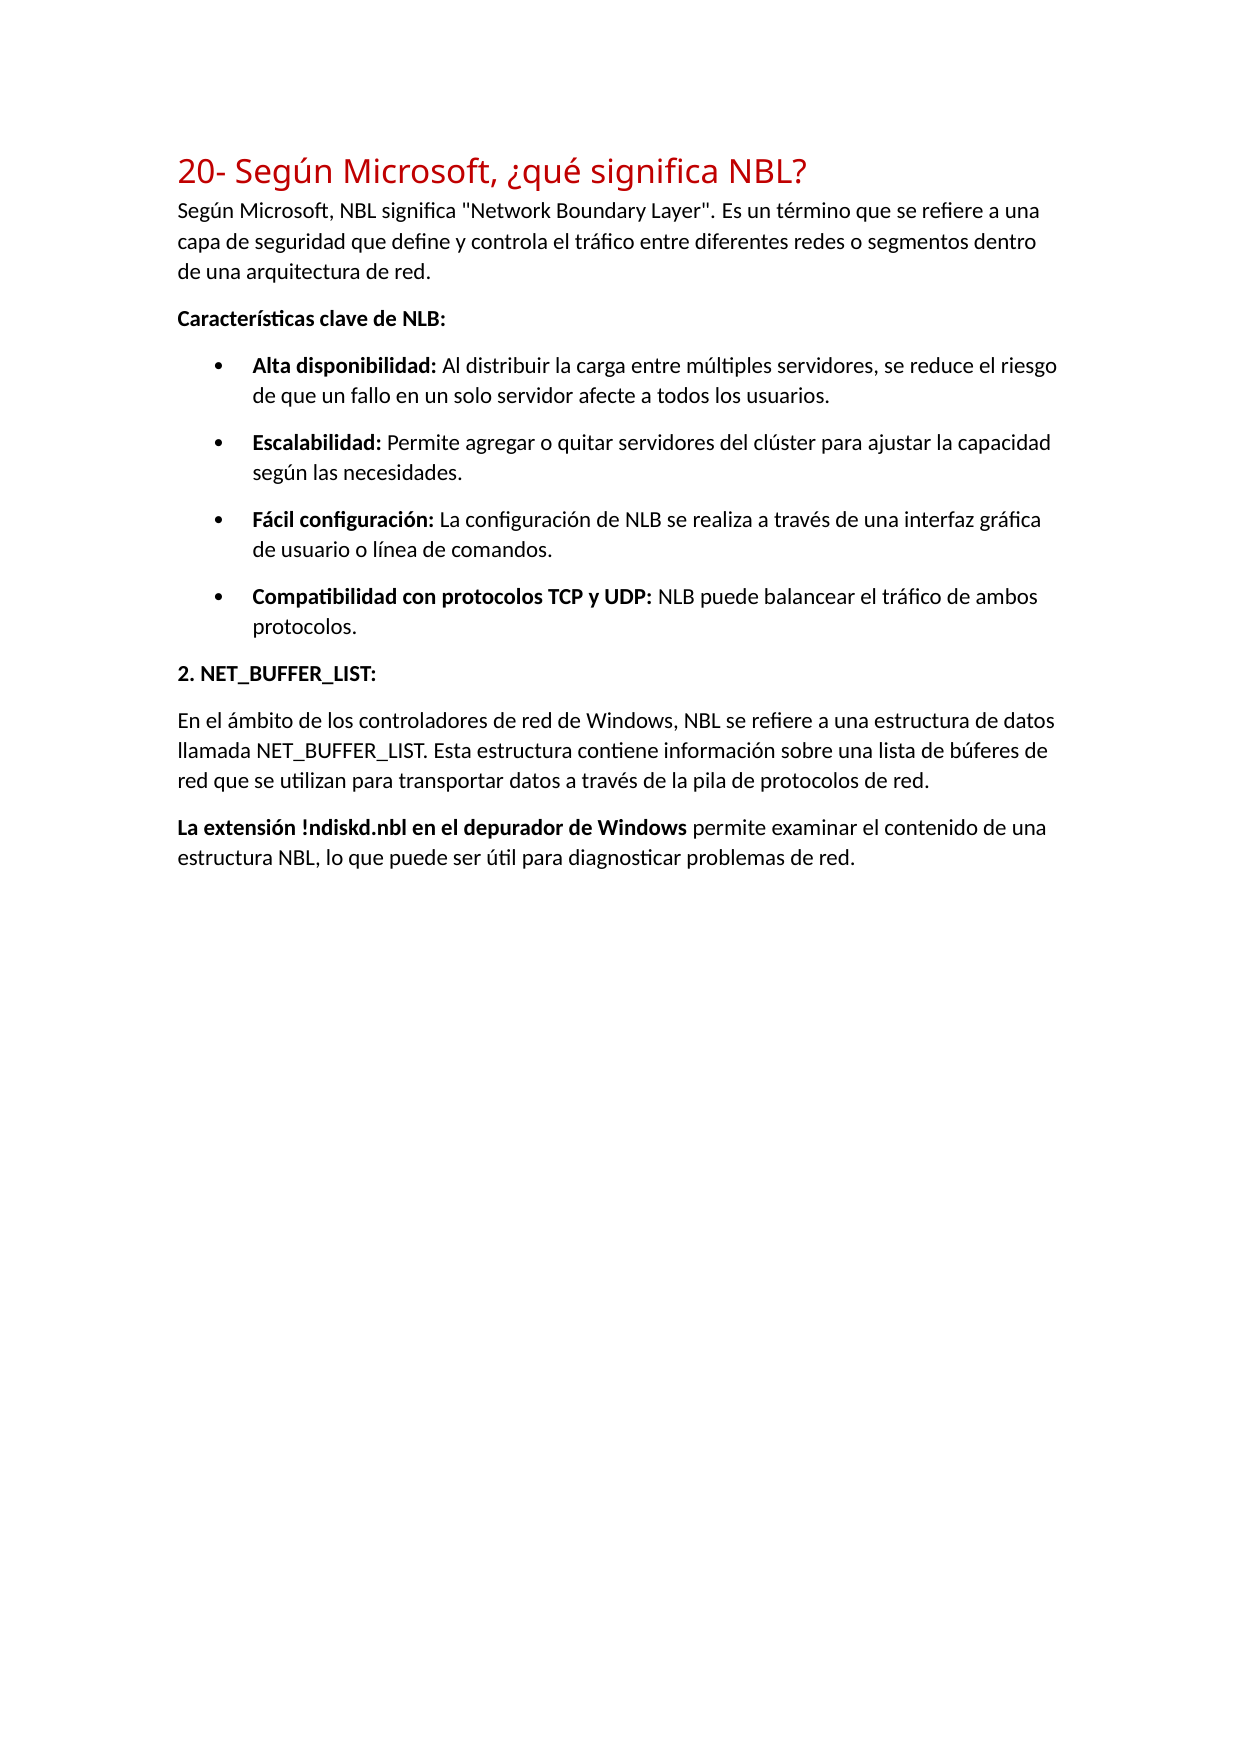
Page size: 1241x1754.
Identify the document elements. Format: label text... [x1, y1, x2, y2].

list Alta disponibilidad: Al distribuir la carga entre múltiples servidores, se reduce el riesgo de que un fallo en un solo servidor afecte a todos los usuarios. [215, 351, 1063, 409]
subtitle 20- Según Microsoft, ¿qué significa NBL? [177, 148, 1063, 193]
list Fácil configuración: La configuración de NLB se realiza a través de una interfaz gráfica de usuario o línea de comandos. [215, 505, 1063, 563]
text 2. NET_BUFFER_LIST: [177, 659, 1063, 687]
text Características clave de NLB: [177, 304, 1063, 332]
text Según Microsoft, NBL significa "Network Boundary Layer". Es un término que se refiere a una capa de seguridad que define y controla el tráfico entre diferentes redes o segmentos dentro de una arquitectura de red. [177, 197, 1063, 285]
text La extensión !ndiskd.nbl en el depurador de Windows permite examinar el contenido de una estructura NBL, lo que puede ser útil para diagnosticar problemas de red. [177, 813, 1063, 871]
text En el ámbito de los controladores de red de Windows, NBL se refiere a una estructura de datos llamada NET_BUFFER_LIST. Esta estructura contiene información sobre una lista de búferes de red que se utilizan para transportar datos a través de la pila de protocolos de red. [177, 706, 1063, 794]
list Compatibilidad con protocolos TCP y UDP: NLB puede balancear el tráfico de ambos protocolos. [215, 582, 1063, 640]
list Escalabilidad: Permite agregar o quitar servidores del clúster para ajustar la capacidad según las necesidades. [215, 428, 1063, 486]
